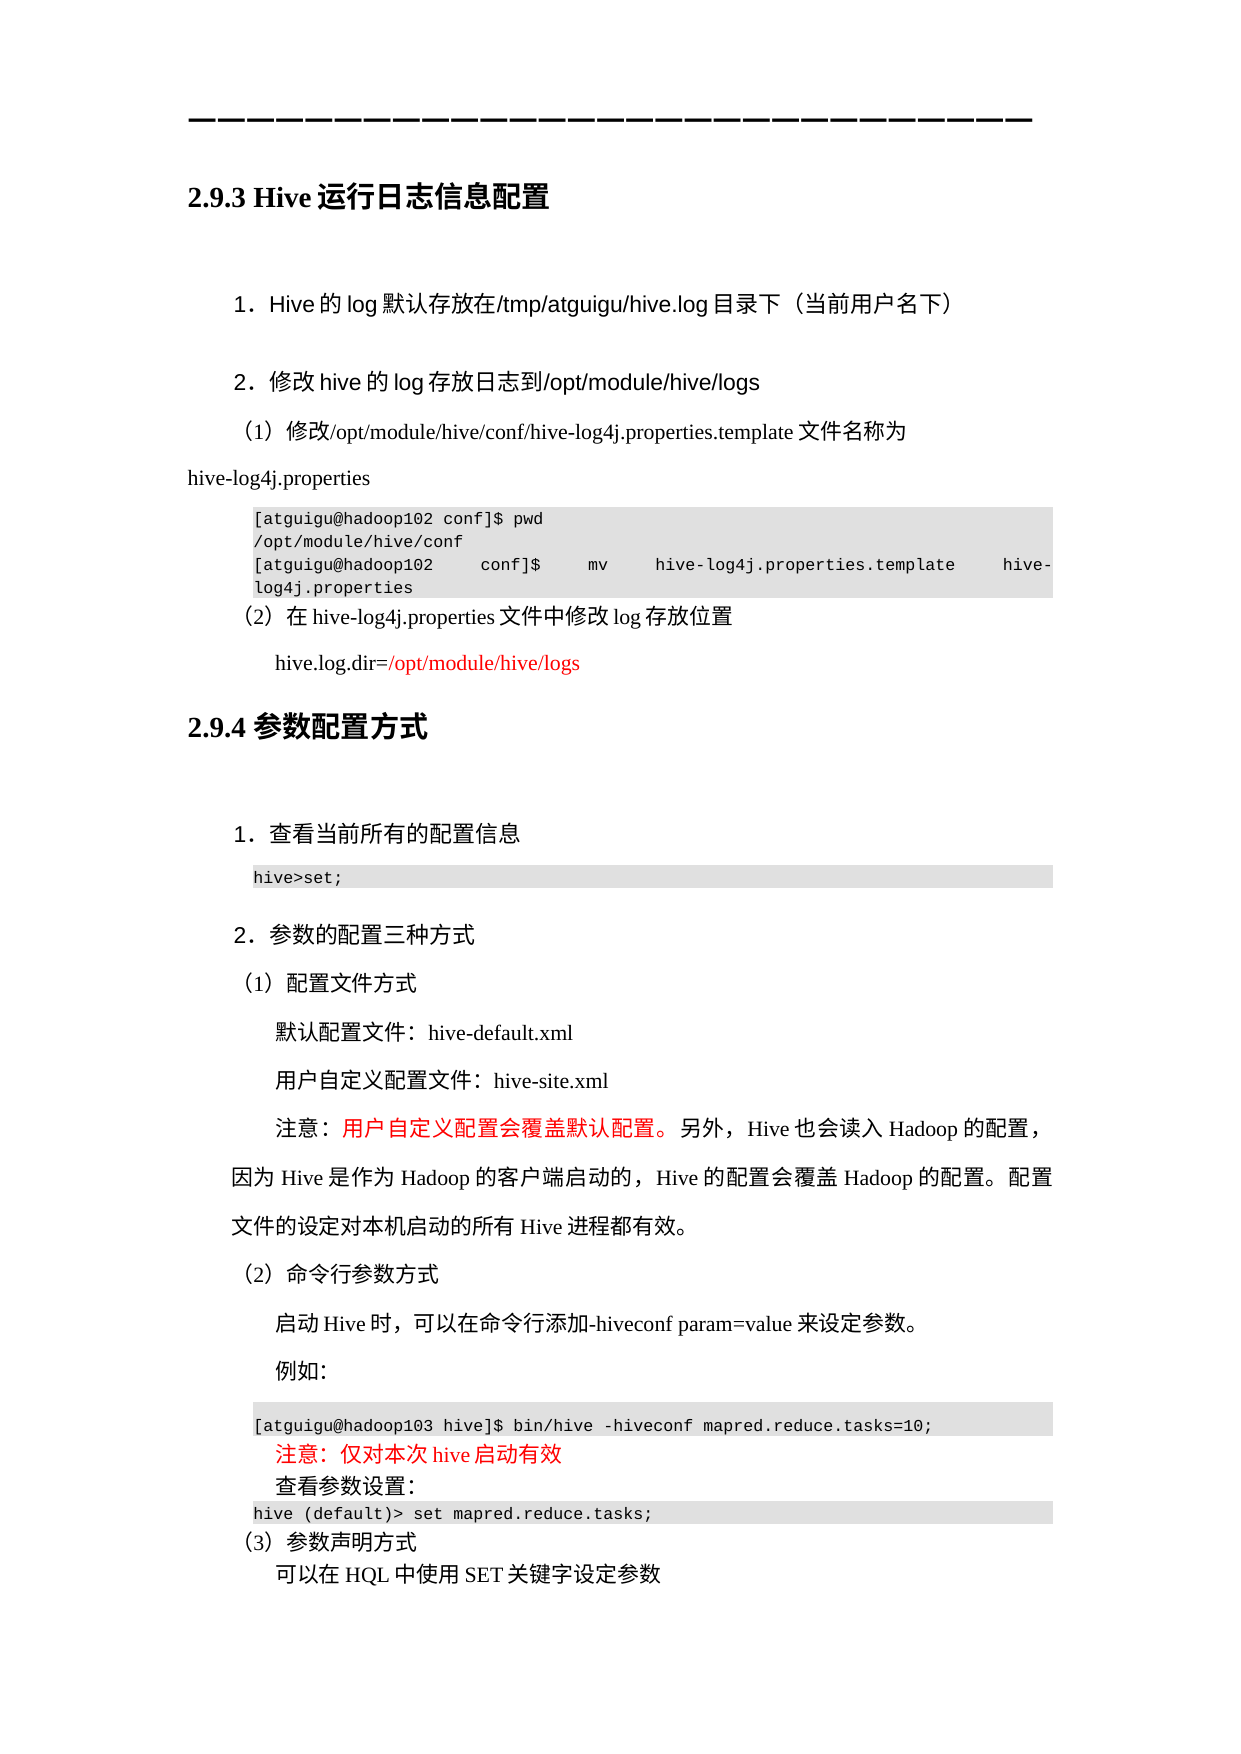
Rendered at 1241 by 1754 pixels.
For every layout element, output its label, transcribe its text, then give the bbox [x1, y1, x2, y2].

text 2．修改hive的log存放日志到/opt/module/hive/logs [187, 348, 1053, 413]
text 例如： [231, 1353, 1053, 1386]
text /opt/module/hive/conf [253, 529, 1053, 552]
text （1）修改/opt/module/hive/conf/hive-log4j.properties.template文件名称为 [187, 413, 1053, 446]
text （2）在hive-log4j.properties文件中修改log存放位置 [187, 598, 1053, 631]
text 默认配置文件：hive-default.xml [231, 1014, 1053, 1047]
text （1）配置文件方式 [187, 966, 1053, 998]
text （2）命令行参数方式 [187, 1257, 1053, 1289]
text 1．查看当前所有的配置信息 [187, 800, 1053, 865]
text 2．参数的配置三种方式 [187, 901, 1053, 966]
text [atguigu@hadoop102 conf]$ pwd [253, 507, 1053, 529]
text 1．Hive的log默认存放在/tmp/atguigu/hive.log目录下（当前用户名下） [187, 270, 1053, 335]
subtitle 2.9.3 Hive运行日志信息配置 [187, 162, 1053, 227]
subtitle 2.9.4 参数配置方式 [187, 692, 1053, 757]
text （3）参数声明方式 [187, 1524, 1053, 1557]
text hive>set; [253, 865, 1053, 888]
text [atguigu@hadoop103 hive]$ bin/hive -hiveconf mapred.reduce.tasks=10; [253, 1402, 1053, 1436]
text 可以在HQL中使用SET关键字设定参数 [231, 1557, 1053, 1589]
text 查看参数设置： [231, 1469, 1053, 1501]
text [atguigu@hadoop102 conf]$ mv hive-log4j.properties.template hive-log4j.properties [253, 552, 1053, 598]
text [253, 1501, 1053, 1524]
text hive.log.dir=/opt/module/hive/logs [275, 647, 1053, 679]
text 启动Hive时，可以在命令行添加-hiveconf param=value来设定参数。 [231, 1305, 1053, 1338]
text hive-log4j.properties [187, 462, 1053, 494]
text 注意：仅对本次hive启动有效 [231, 1436, 1053, 1469]
text 用户自定义配置文件：hive-site.xml [231, 1063, 1053, 1095]
text 注意：用户自定义配置会覆盖默认配置。另外，Hive也会读入Hadoop的配置，因为Hive是作为Hadoop的客户端启动的，Hive的配置会覆盖Hadoop的配置。配置文件的设定对本机启动的所有Hive进程都有效。 [231, 1111, 1053, 1241]
